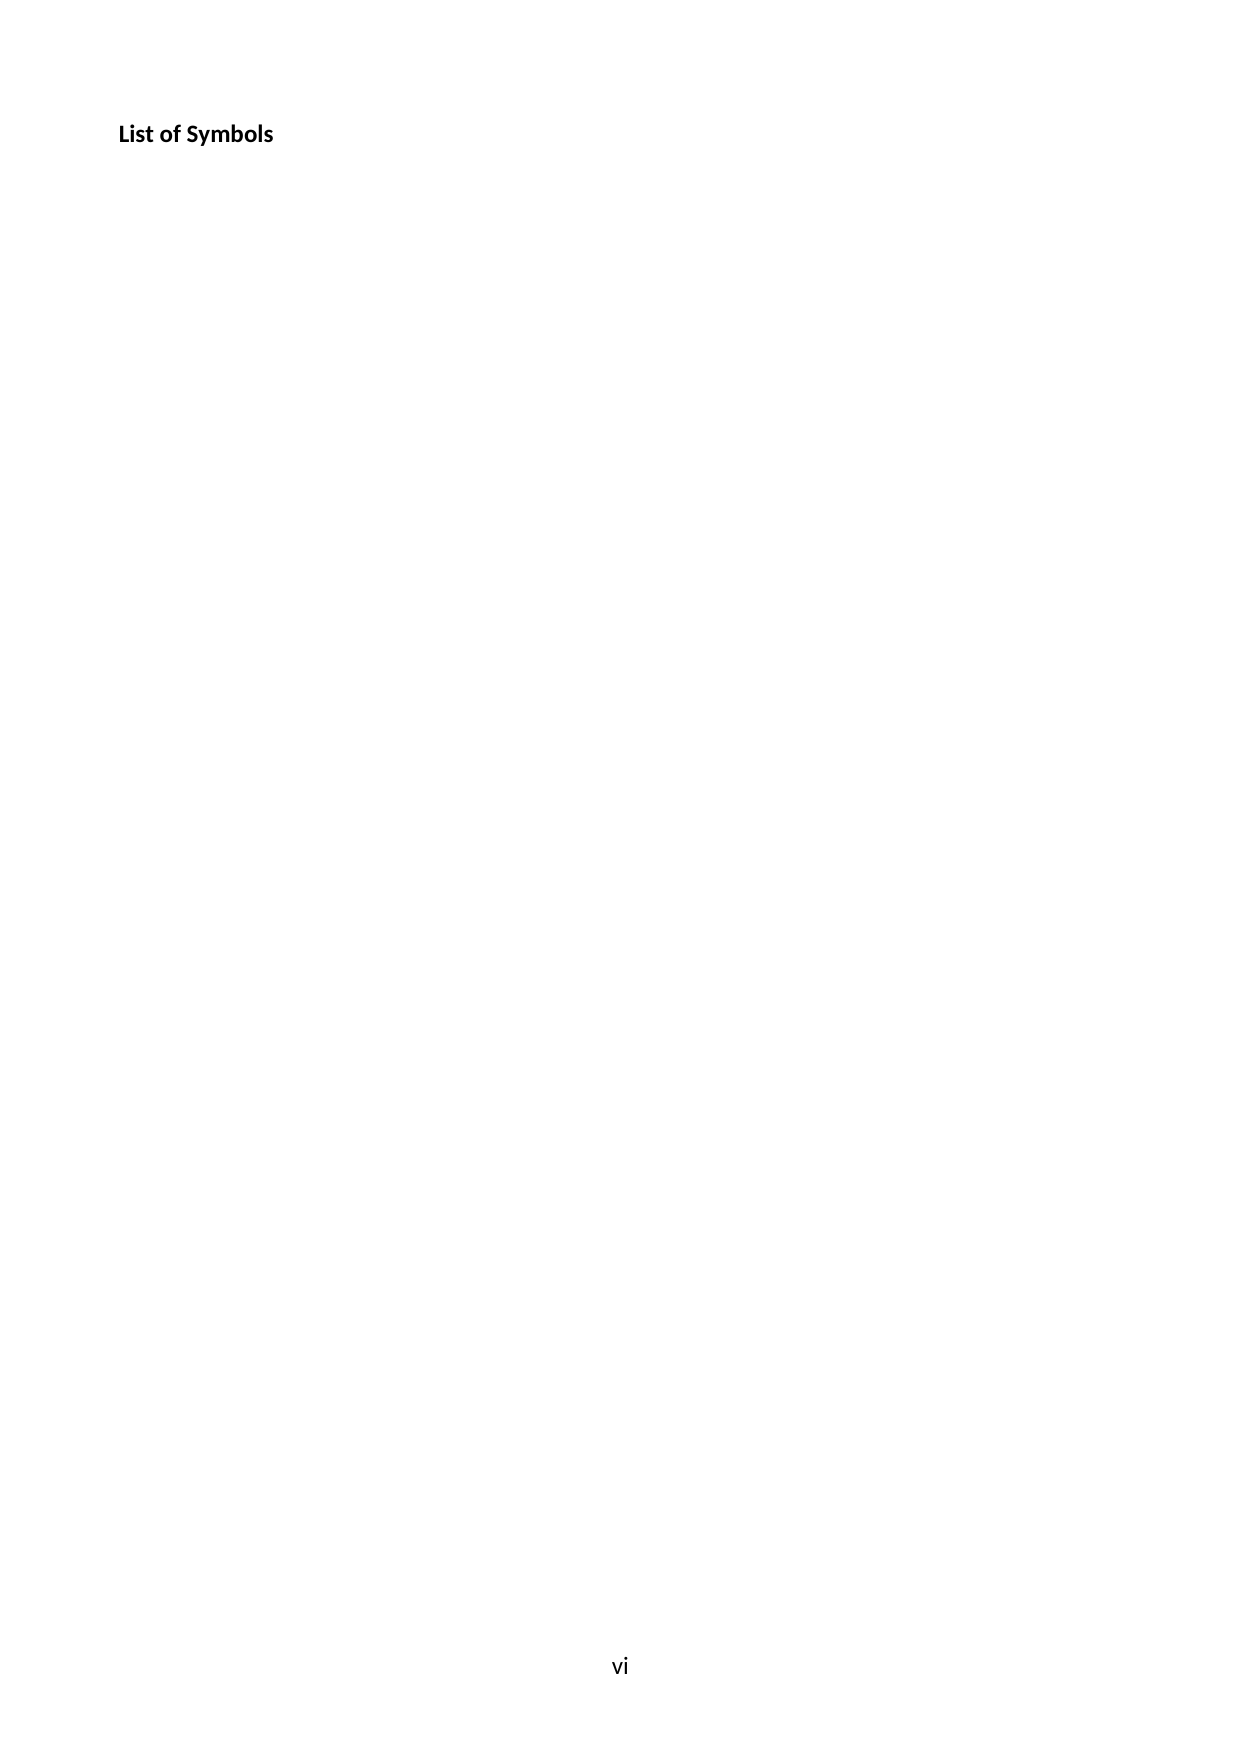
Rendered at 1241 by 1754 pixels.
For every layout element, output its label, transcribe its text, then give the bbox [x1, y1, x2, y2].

text List of Symbols [118, 118, 1122, 149]
